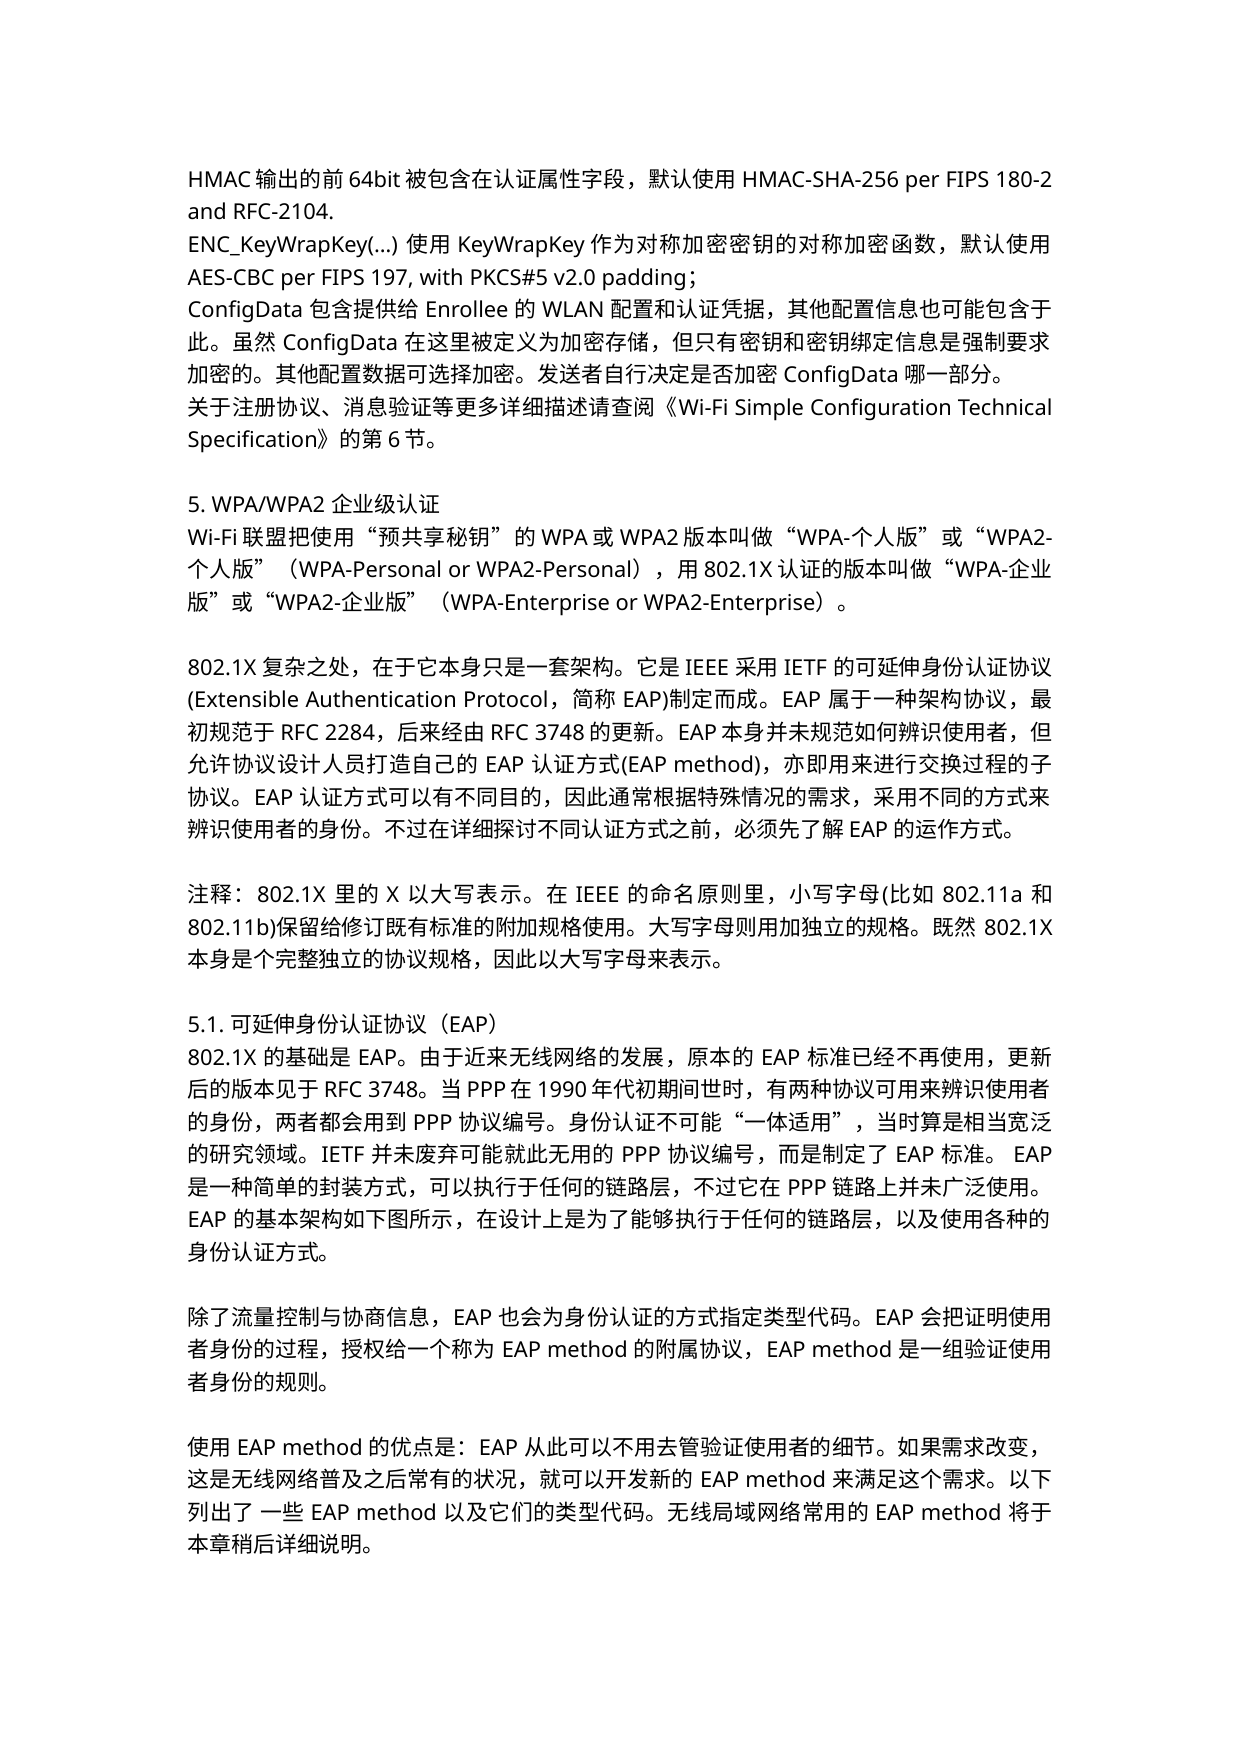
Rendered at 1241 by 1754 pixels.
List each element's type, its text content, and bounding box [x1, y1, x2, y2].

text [187, 162, 1053, 227]
text 802.1X 复杂之处，在于它本身只是一套架构。它是 IEEE 采用 IETF 的可延伸身份认证协议 (Extensible Authentication Protocol，简称 EAP)制定而成。EAP 属于一种架构协议，最初规范于RFC 2284，后来经由RFC 3748的更新。EAP本身并未规范如何辨识使用者，但允许协议设计人员打造自己的 EAP 认证方式(EAP method)，亦即用来进行交换过程的子协议。EAP 认证方式可以有不同目的，因此通常根据特殊情况的需求，采用不同的方式来辨识使用者的身份。不过在详细探讨不同认证方式之前，必须先了解 EAP 的运作方式。 [187, 649, 1053, 844]
text 关于注册协议、消息验证等更多详细描述请查阅《Wi-Fi Simple Configuration Technical Specification》的第6节。 [187, 389, 1053, 454]
text 除了流量控制与协商信息，EAP 也会为身份认证的方式指定类型代码。EAP 会把证明使用者身份的过程，授权给一个称为 EAP method 的附属协议，EAP method 是一组验证使用者身份的规则。 [187, 1299, 1053, 1397]
text 注释：802.1X 里的 X 以大写表示。在 IEEE 的命名原则里，小写字母(比如 802.11a 和 802.11b)保留给修订既有标准的附加规格使用。大写字母则用加独立的规格。既然 802.1X 本身是个完整独立的协议规格，因此以大写字母来表示。 [187, 877, 1053, 974]
text ConfigData 包含提供给 Enrollee 的 WLAN 配置和认证凭据，其他配置信息也可能包含于此。虽然 ConfigData 在这里被定义为加密存储，但只有密钥和密钥绑定信息是强制要求加密的。其他配置数据可选择加密。发送者自行决定是否加密 ConfigData 哪一部分。 [187, 292, 1053, 389]
text 使用 EAP method 的优点是：EAP 从此可以不用去管验证使用者的细节。如果需求改变，这是无线网络普及之后常有的状况，就可以开发新的 EAP method 来满足这个需求。以下列出了 一些 EAP method 以及它们的类型代码。无线局域网络常用的 EAP method 将于本章稍后详细说明。 [187, 1429, 1053, 1559]
text ENC_KeyWrapKey(…) 使用KeyWrapKey作为对称加密密钥的对称加密函数，默认使用AES-CBC per FIPS 197, with PKCS#5 v2.0 padding； [187, 227, 1053, 292]
text 5. WPA/WPA2 企业级认证 [187, 487, 1053, 519]
text 5.1. 可延伸身份认证协议（EAP） [187, 1007, 1053, 1039]
text 802.1X 的基础是 EAP。由于近来无线网络的发展，原本的 EAP 标准已经不再使用，更新后的版本见于RFC 3748。当PPP在1990年代初期间世时，有两种协议可用来辨识使用者的身份，两者都会用到 PPP 协议编号。身份认证不可能“一体适用”，当时算是相当宽泛的研究领域。IETF 并未废弃可能就此无用的 PPP 协议编号，而是制定了 EAP 标准。 EAP 是一种简单的封装方式，可以执行于任何的链路层，不过它在 PPP 链路上并未广泛使用。 EAP 的基本架构如下图所示，在设计上是为了能够执行于任何的链路层，以及使用各种的身份认证方式。 [187, 1039, 1053, 1267]
text Wi-Fi联盟把使用“预共享秘钥”的WPA或WPA2版本叫做“WPA-个人版”或“WPA2-个人版”（WPA-Personal or WPA2-Personal），用802.1X认证的版本叫做“WPA-企业版”或“WPA2-企业版”（WPA-Enterprise or WPA2-Enterprise）。 [187, 519, 1053, 617]
